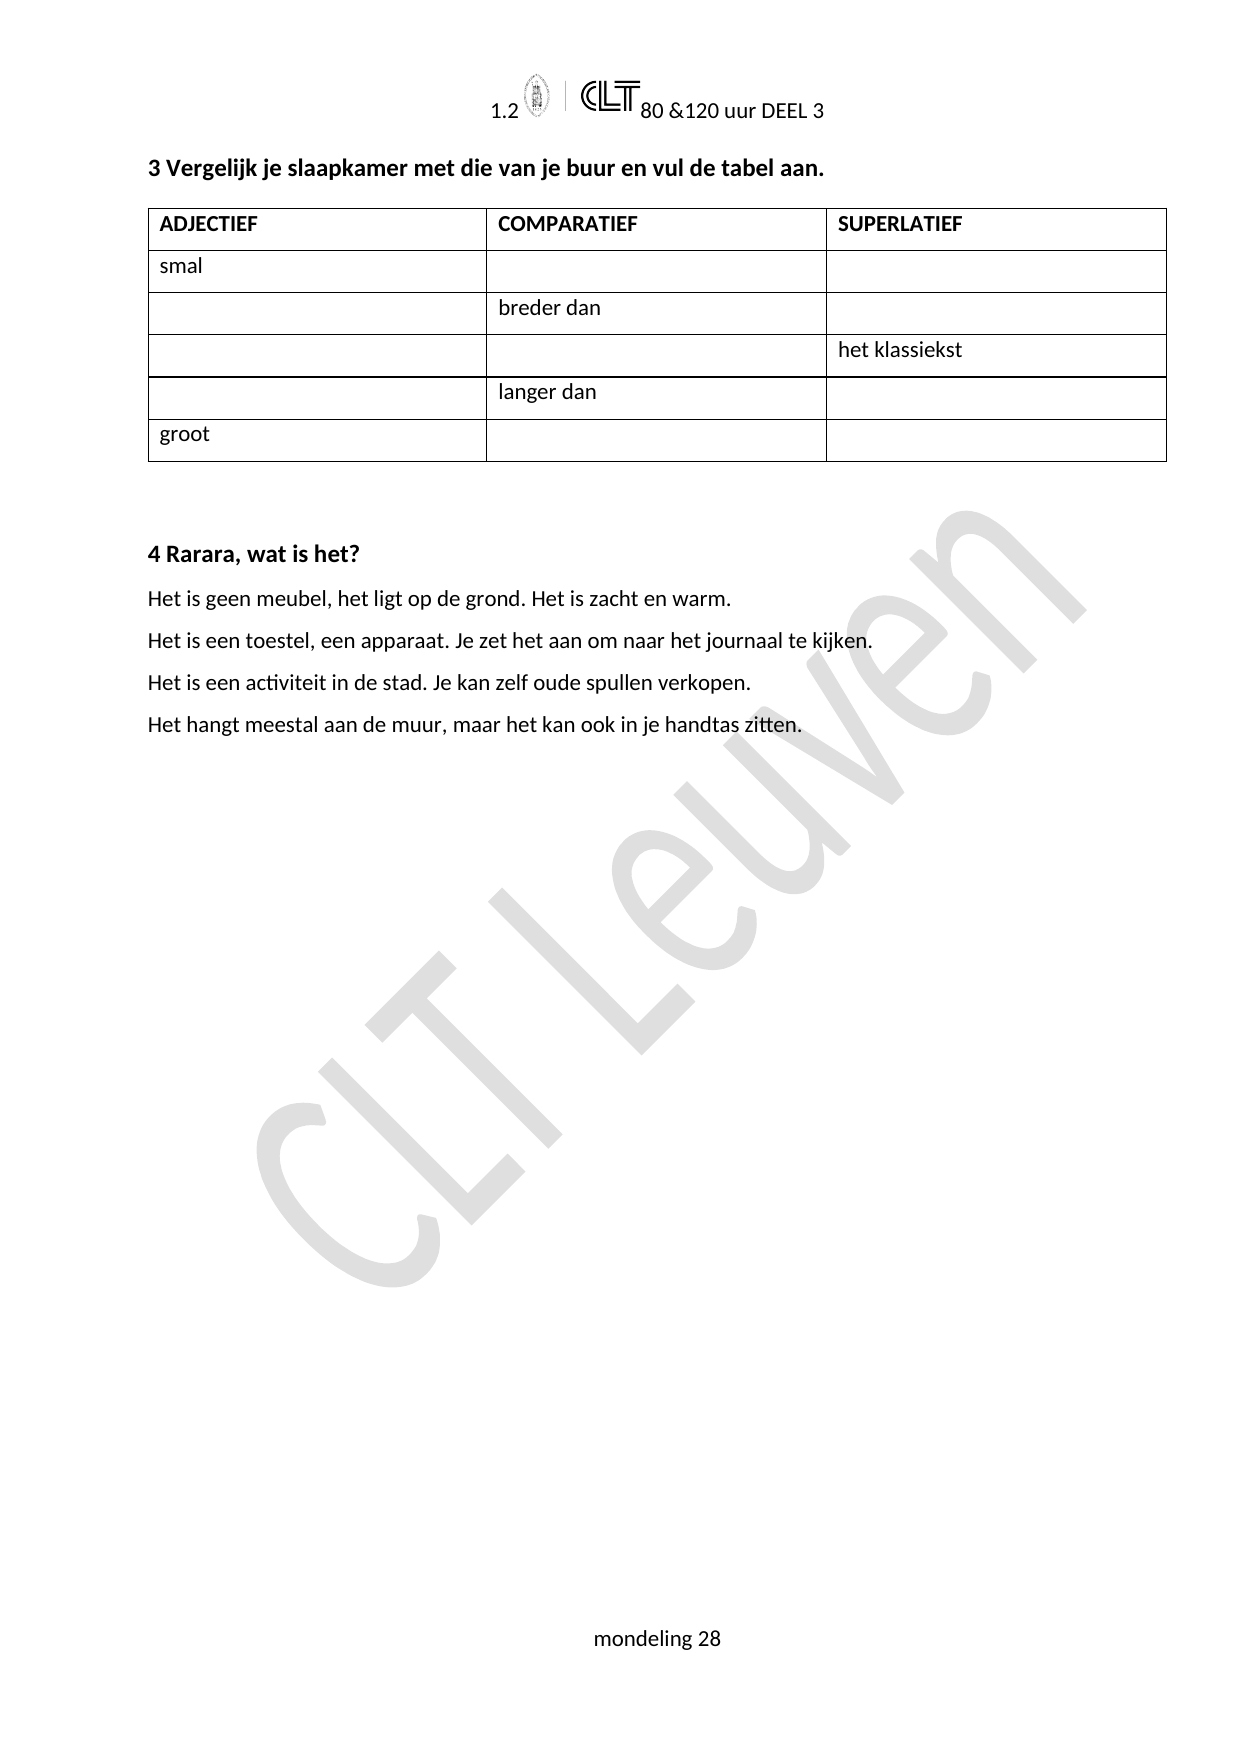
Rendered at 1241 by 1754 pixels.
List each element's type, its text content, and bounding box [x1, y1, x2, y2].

table_header ADJECTIEF [149, 209, 486, 250]
text 3 Vergelijk je slaapkamer met die van je buur en vul de tabel aan. [148, 152, 1167, 182]
text Het hangt meestal aan de muur, maar het kan ook in je handtas zitten. [148, 710, 1167, 738]
table_cell [487, 420, 826, 461]
table_cell breder dan [487, 293, 826, 334]
table_cell smal [149, 251, 486, 292]
table_cell [827, 378, 1166, 418]
table_header COMPARATIEF [487, 209, 826, 250]
table_cell [487, 335, 826, 376]
table_cell groot [149, 420, 486, 461]
table_cell het klassiekst [827, 335, 1166, 376]
table_cell [827, 251, 1166, 292]
table_cell [149, 293, 486, 334]
table_cell [149, 335, 486, 376]
text Het is een toestel, een apparaat. Je zet het aan om naar het journaal te kijken. [148, 626, 1167, 654]
picture [523, 73, 641, 118]
table_cell [149, 378, 486, 418]
table_cell [827, 420, 1166, 461]
text 4 Rarara, wat is het? [148, 538, 1167, 568]
table_header SUPERLATIEF [827, 209, 1166, 250]
text Het is geen meubel, het ligt op de grond. Het is zacht en warm. [148, 584, 1167, 612]
table_cell langer dan [487, 378, 826, 418]
table_cell [827, 293, 1166, 334]
table_cell [487, 251, 826, 292]
text Het is een activiteit in de stad. Je kan zelf oude spullen verkopen. [148, 668, 1167, 696]
